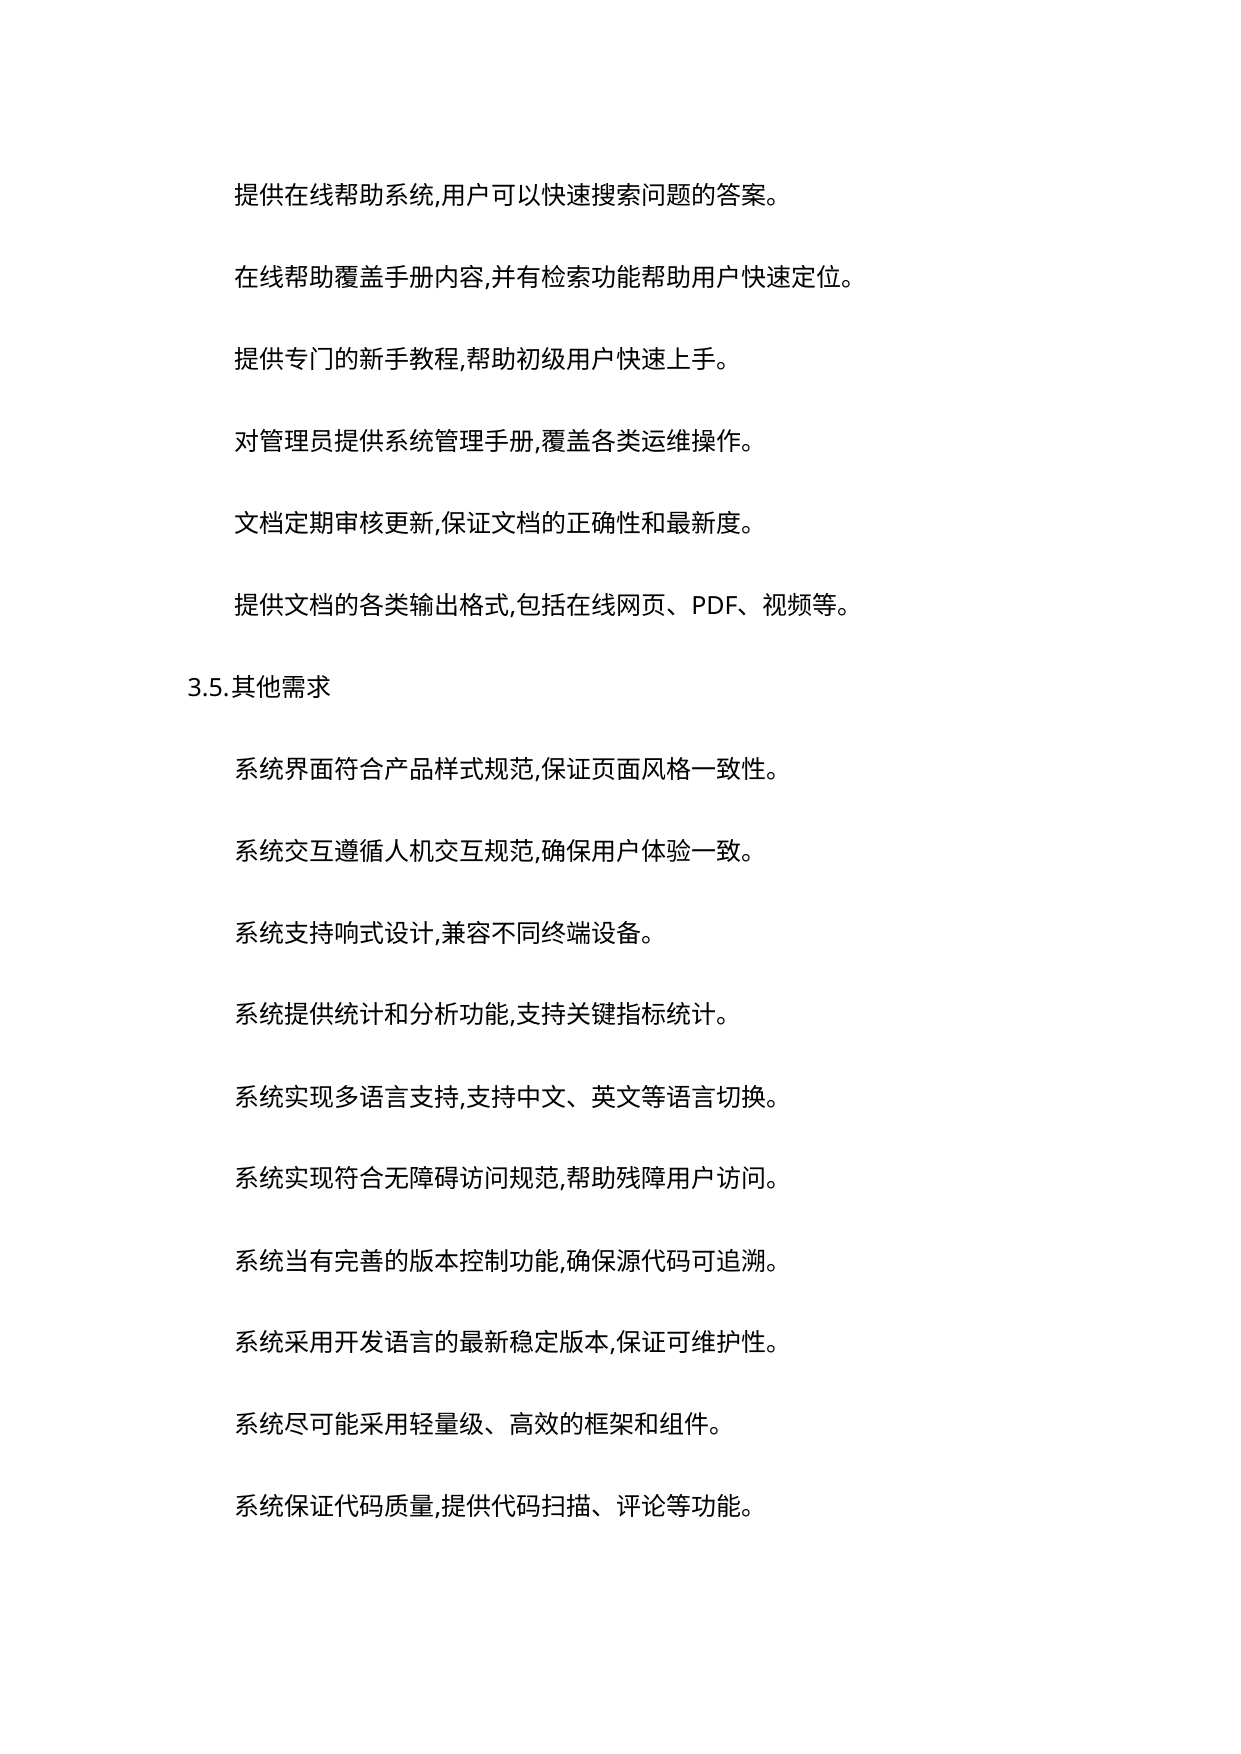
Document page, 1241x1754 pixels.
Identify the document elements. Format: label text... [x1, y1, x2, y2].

text 其他需求 [187, 654, 1053, 719]
text 系统尽可能采用轻量级、高效的框架和组件。 [209, 1392, 1053, 1457]
text 系统当有完善的版本控制功能,确保源代码可追溯。 [209, 1228, 1053, 1293]
text 系统界面符合产品样式规范,保证页面风格一致性。 [209, 736, 1053, 801]
text 系统保证代码质量,提供代码扫描、评论等功能。 [209, 1474, 1053, 1539]
text 系统提供统计和分析功能,支持关键指标统计。 [209, 982, 1053, 1047]
text 系统交互遵循人机交互规范,确保用户体验一致。 [209, 818, 1053, 883]
text 在线帮助覆盖手册内容,并有检索功能帮助用户快速定位。 [209, 244, 1053, 309]
text 文档定期审核更新,保证文档的正确性和最新度。 [209, 490, 1053, 555]
text 提供文档的各类输出格式,包括在线网页、PDF、视频等。 [209, 572, 1053, 637]
text 对管理员提供系统管理手册,覆盖各类运维操作。 [209, 408, 1053, 473]
text 提供在线帮助系统,用户可以快速搜索问题的答案。 [209, 162, 1053, 227]
text 系统采用开发语言的最新稳定版本,保证可维护性。 [209, 1310, 1053, 1375]
text 系统实现符合无障碍访问规范,帮助残障用户访问。 [209, 1146, 1053, 1211]
text 提供专门的新手教程,帮助初级用户快速上手。 [209, 326, 1053, 391]
text 系统支持响式设计,兼容不同终端设备。 [209, 900, 1053, 965]
text 系统实现多语言支持,支持中文、英文等语言切换。 [209, 1064, 1053, 1129]
